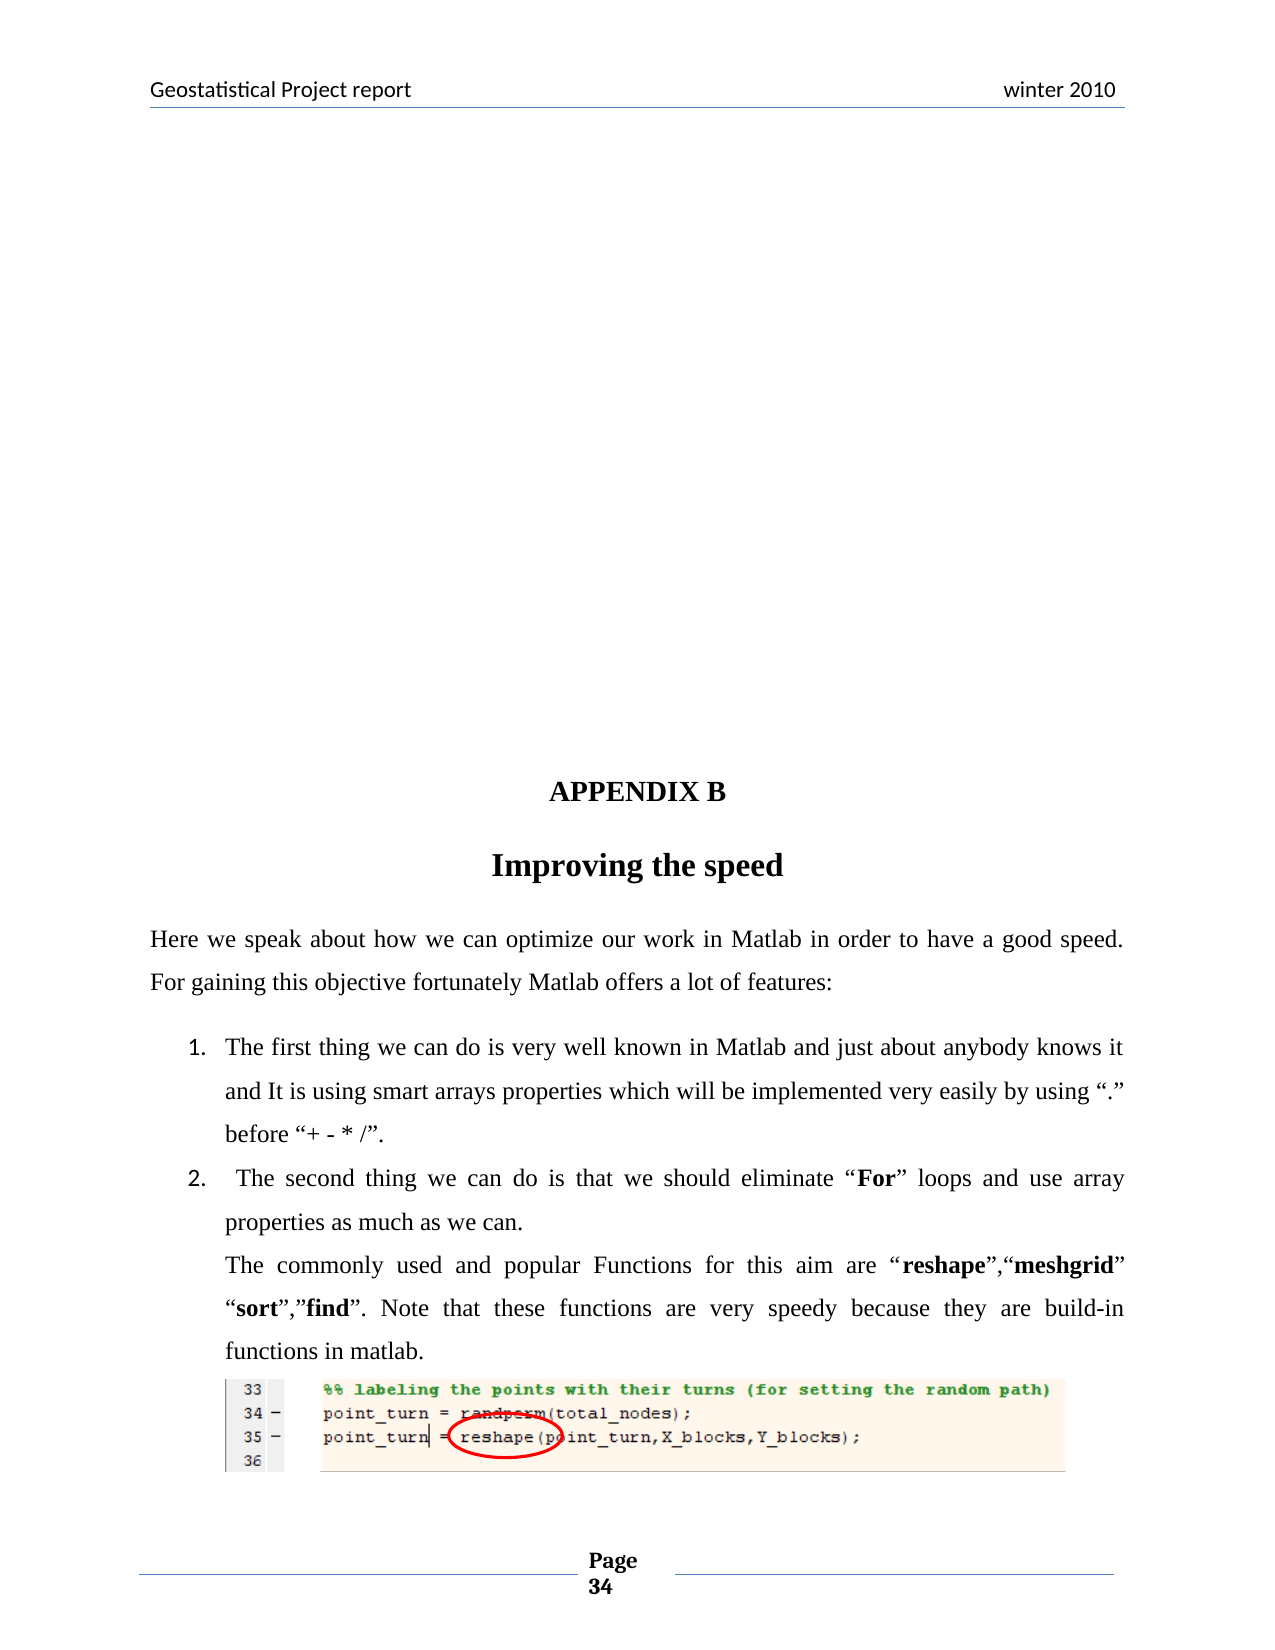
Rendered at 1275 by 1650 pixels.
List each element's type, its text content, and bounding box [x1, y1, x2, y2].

text APPENDIX B [150, 774, 1125, 808]
list The commonly used and popular Functions for this aim are “reshape”,“meshgrid” “sort”,”find”. Note that these functions are very speedy because they are build-in functions in matlab. [225, 1250, 1125, 1365]
picture [225, 1379, 1066, 1472]
list The first thing we can do is very well known in Matlab and just about anybody knows it and It is using smart arrays properties which will be implemented very easily by using “.” before “+ - * /”. [187, 1031, 1125, 1148]
text Improving the speed [150, 845, 1125, 884]
list The second thing we can do is that we should eliminate “For” loops and use array properties as much as we can. [187, 1162, 1125, 1236]
text Here we speak about how we can optimize our work in Matlab in order to have a good speed. For gaining this objective fortunately Matlab offers a lot of features: [150, 924, 1125, 996]
